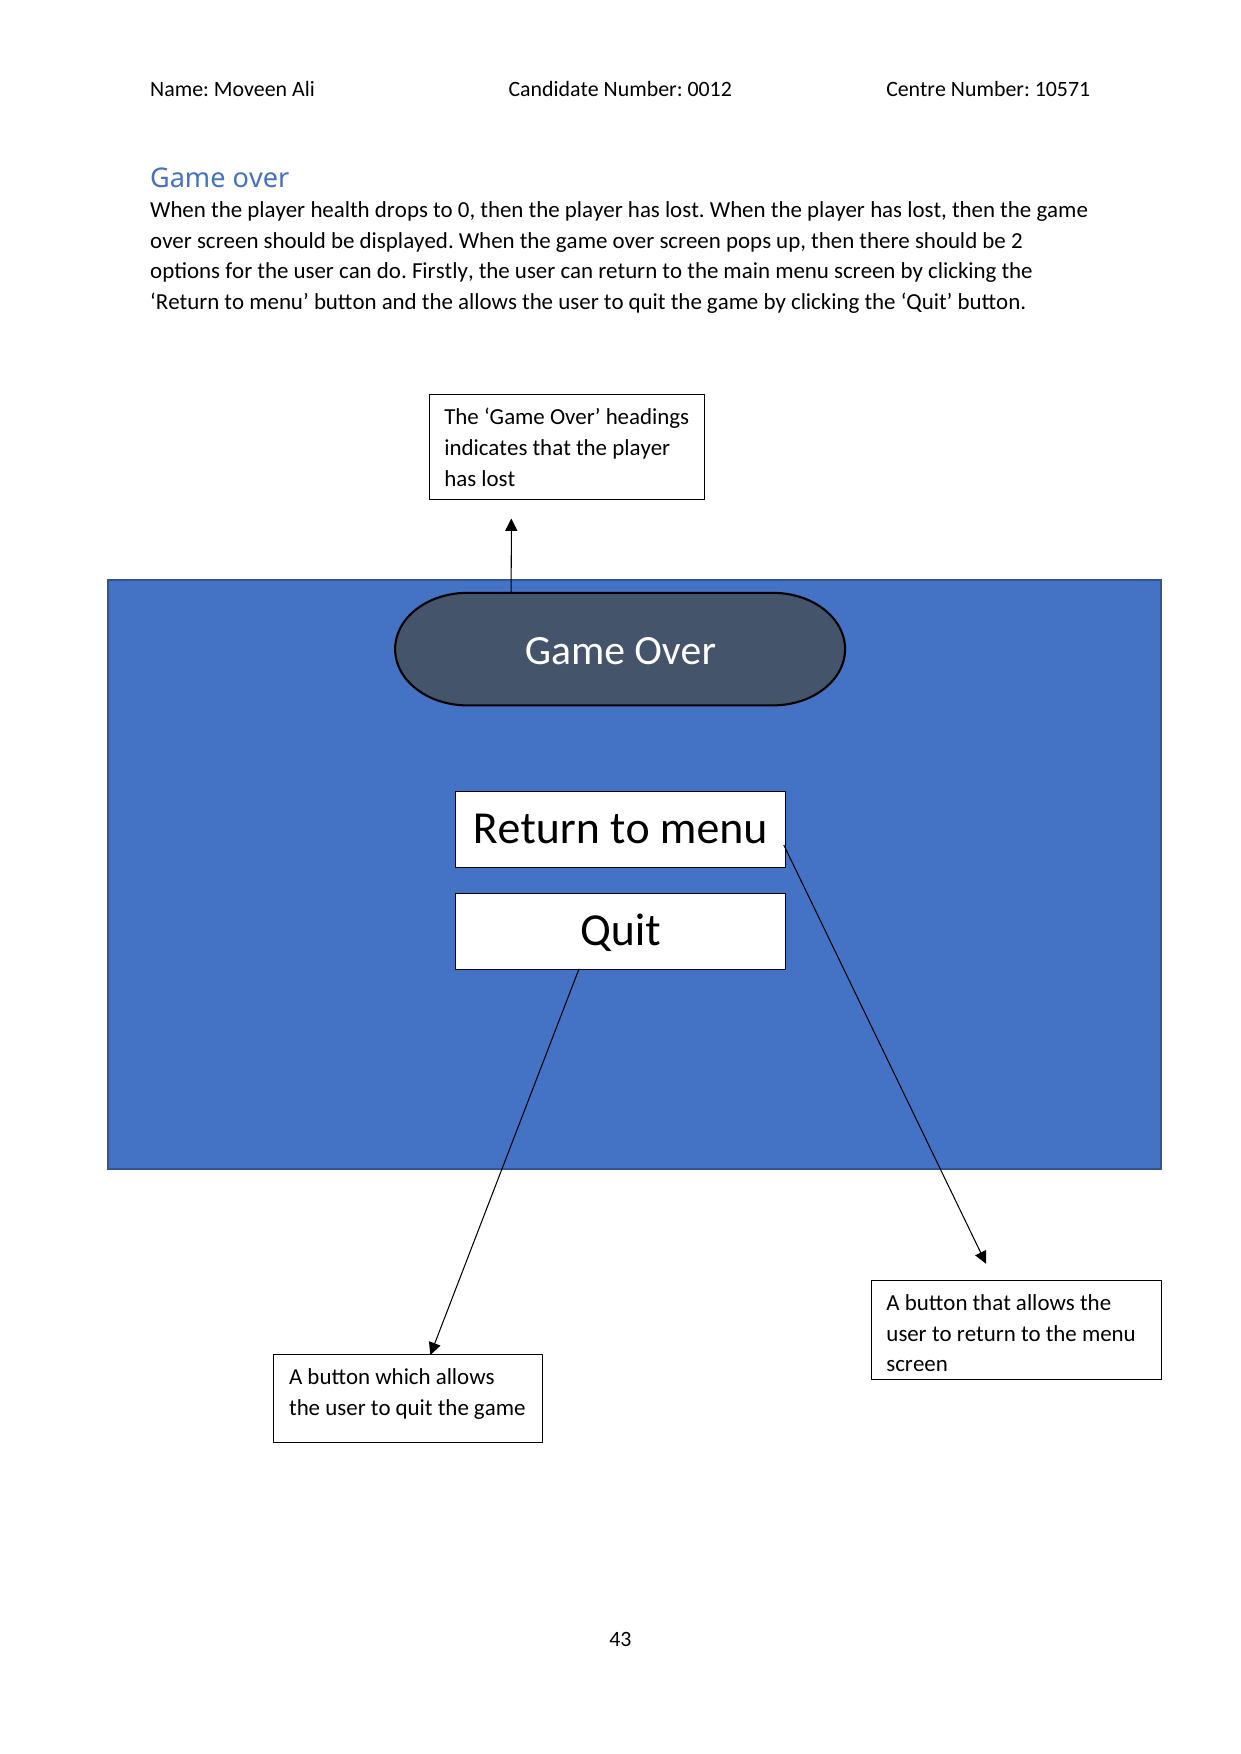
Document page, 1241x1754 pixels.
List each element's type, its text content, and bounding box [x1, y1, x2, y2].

subtitle Game over [150, 158, 1090, 195]
text When the player health drops to 0, then the player has lost. When the player has lost, then the game over screen should be displayed. When the game over screen pops up, then there should be 2 options for the user can do. Firstly, the user can return to the main menu screen by clicking the ‘Return to menu’ button and the allows the user to quit the game by clicking the ‘Quit’ button. [150, 195, 1090, 315]
